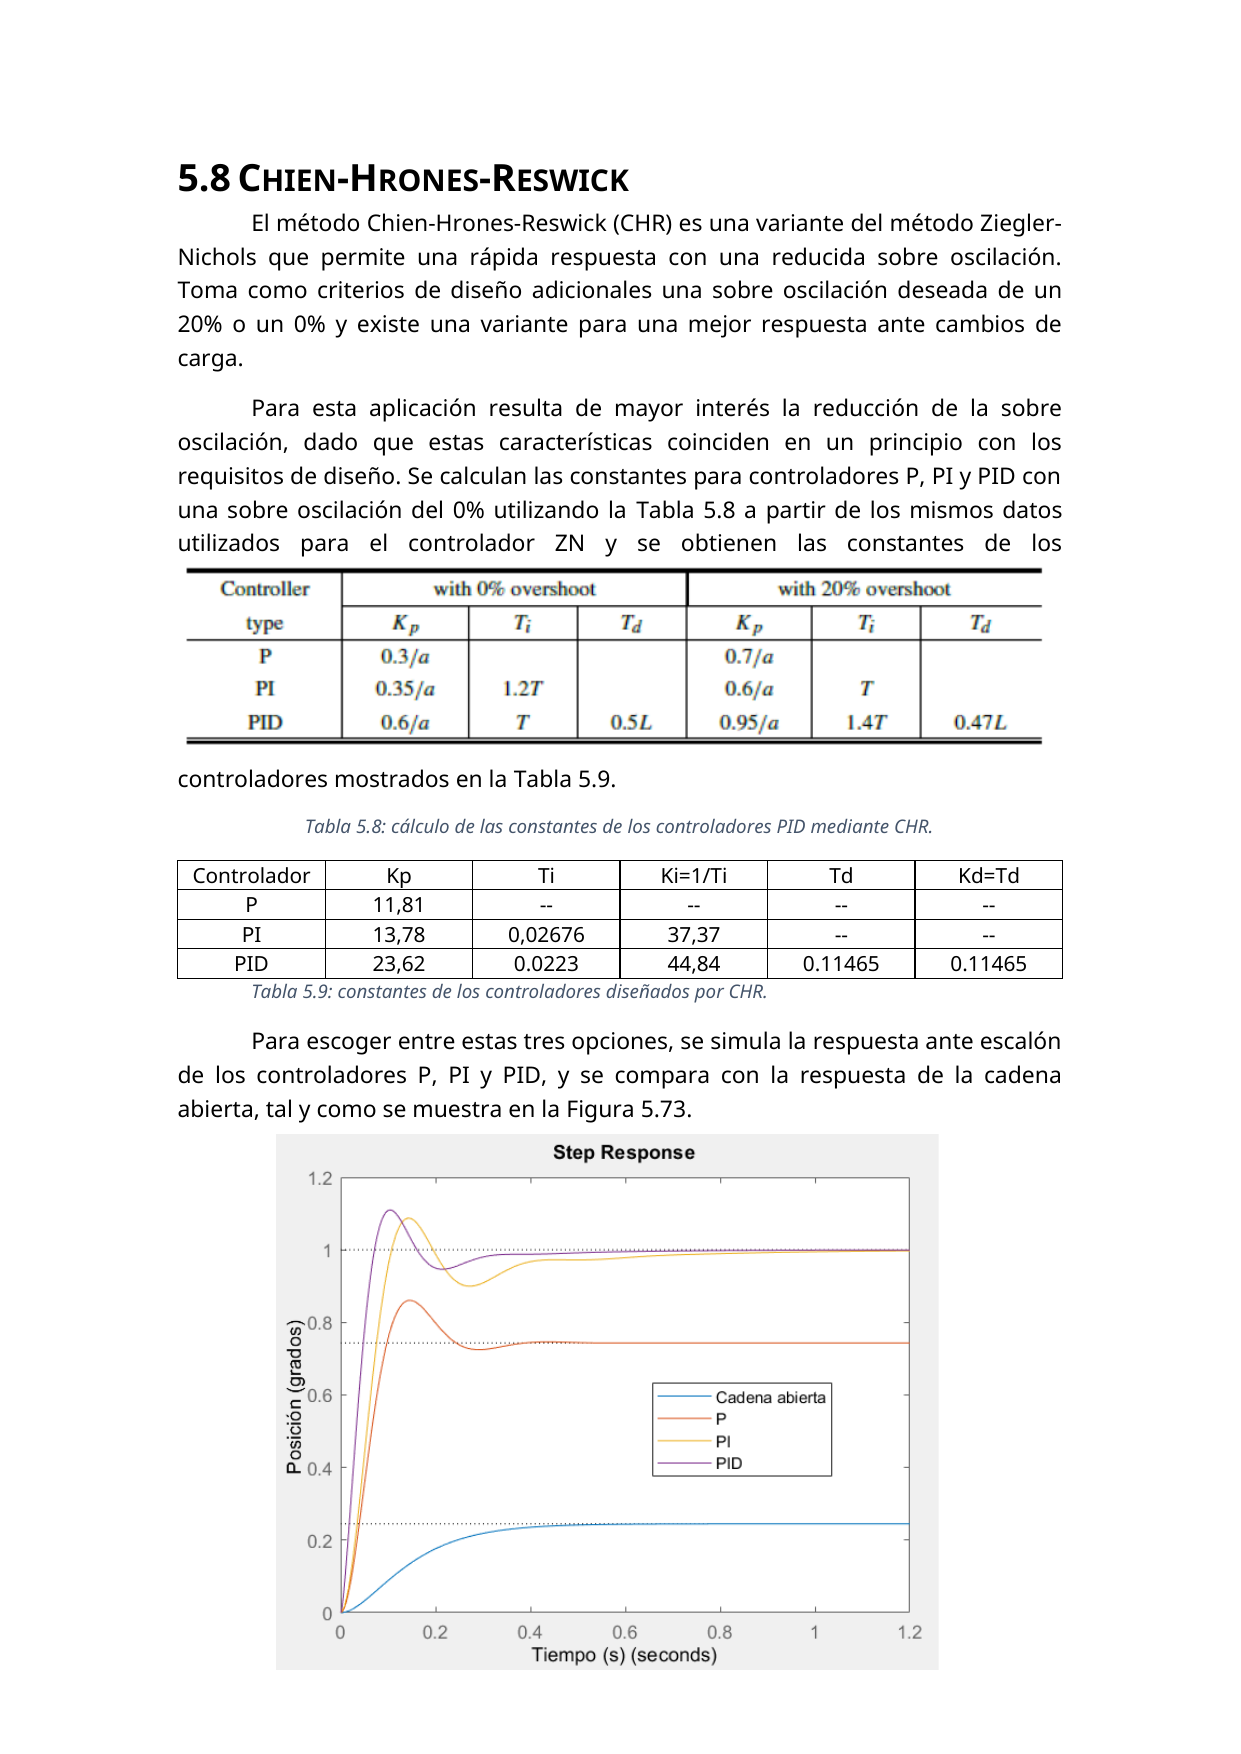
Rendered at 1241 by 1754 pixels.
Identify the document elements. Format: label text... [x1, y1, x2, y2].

table_cell 0.0223 [473, 949, 619, 978]
subtitle Chien-Hrones-Reswick [177, 152, 1063, 203]
table_cell 44,84 [621, 949, 767, 978]
table_cell -- [621, 890, 767, 919]
table_header Kd=Td [916, 861, 1062, 889]
table_cell -- [768, 920, 914, 948]
table_cell PID [178, 949, 325, 978]
picture [177, 560, 1063, 764]
table_cell 0.11465 [768, 949, 914, 978]
table_cell 13,78 [326, 920, 472, 948]
table_cell P [178, 890, 325, 919]
table_cell 0.11465 [916, 949, 1062, 978]
table_cell PI [178, 920, 325, 948]
table_cell -- [916, 890, 1062, 919]
table_header Td [768, 861, 914, 889]
table_header Ki=1/Ti [621, 861, 767, 889]
table_header Ti [473, 861, 619, 889]
text El método Chien-Hrones-Reswick (CHR) es una variante del método Ziegler-Nichols que permite una rápida respuesta con una reducida sobre oscilación. Toma como criterios de diseño adicionales una sobre oscilación deseada de un 20% o un 0% y existe una variante para una mejor respuesta ante cambios de carga. [177, 207, 1063, 373]
table_cell -- [473, 890, 619, 919]
picture [276, 1134, 939, 1670]
table_cell -- [916, 920, 1062, 948]
table_cell 37,37 [621, 920, 767, 948]
table_header Controlador [178, 861, 325, 889]
table_cell 11,81 [326, 890, 472, 919]
table_cell -- [768, 890, 914, 919]
table_cell 23,62 [326, 949, 472, 978]
table_cell 0,02676 [473, 920, 619, 948]
table_header Kp [326, 861, 472, 889]
